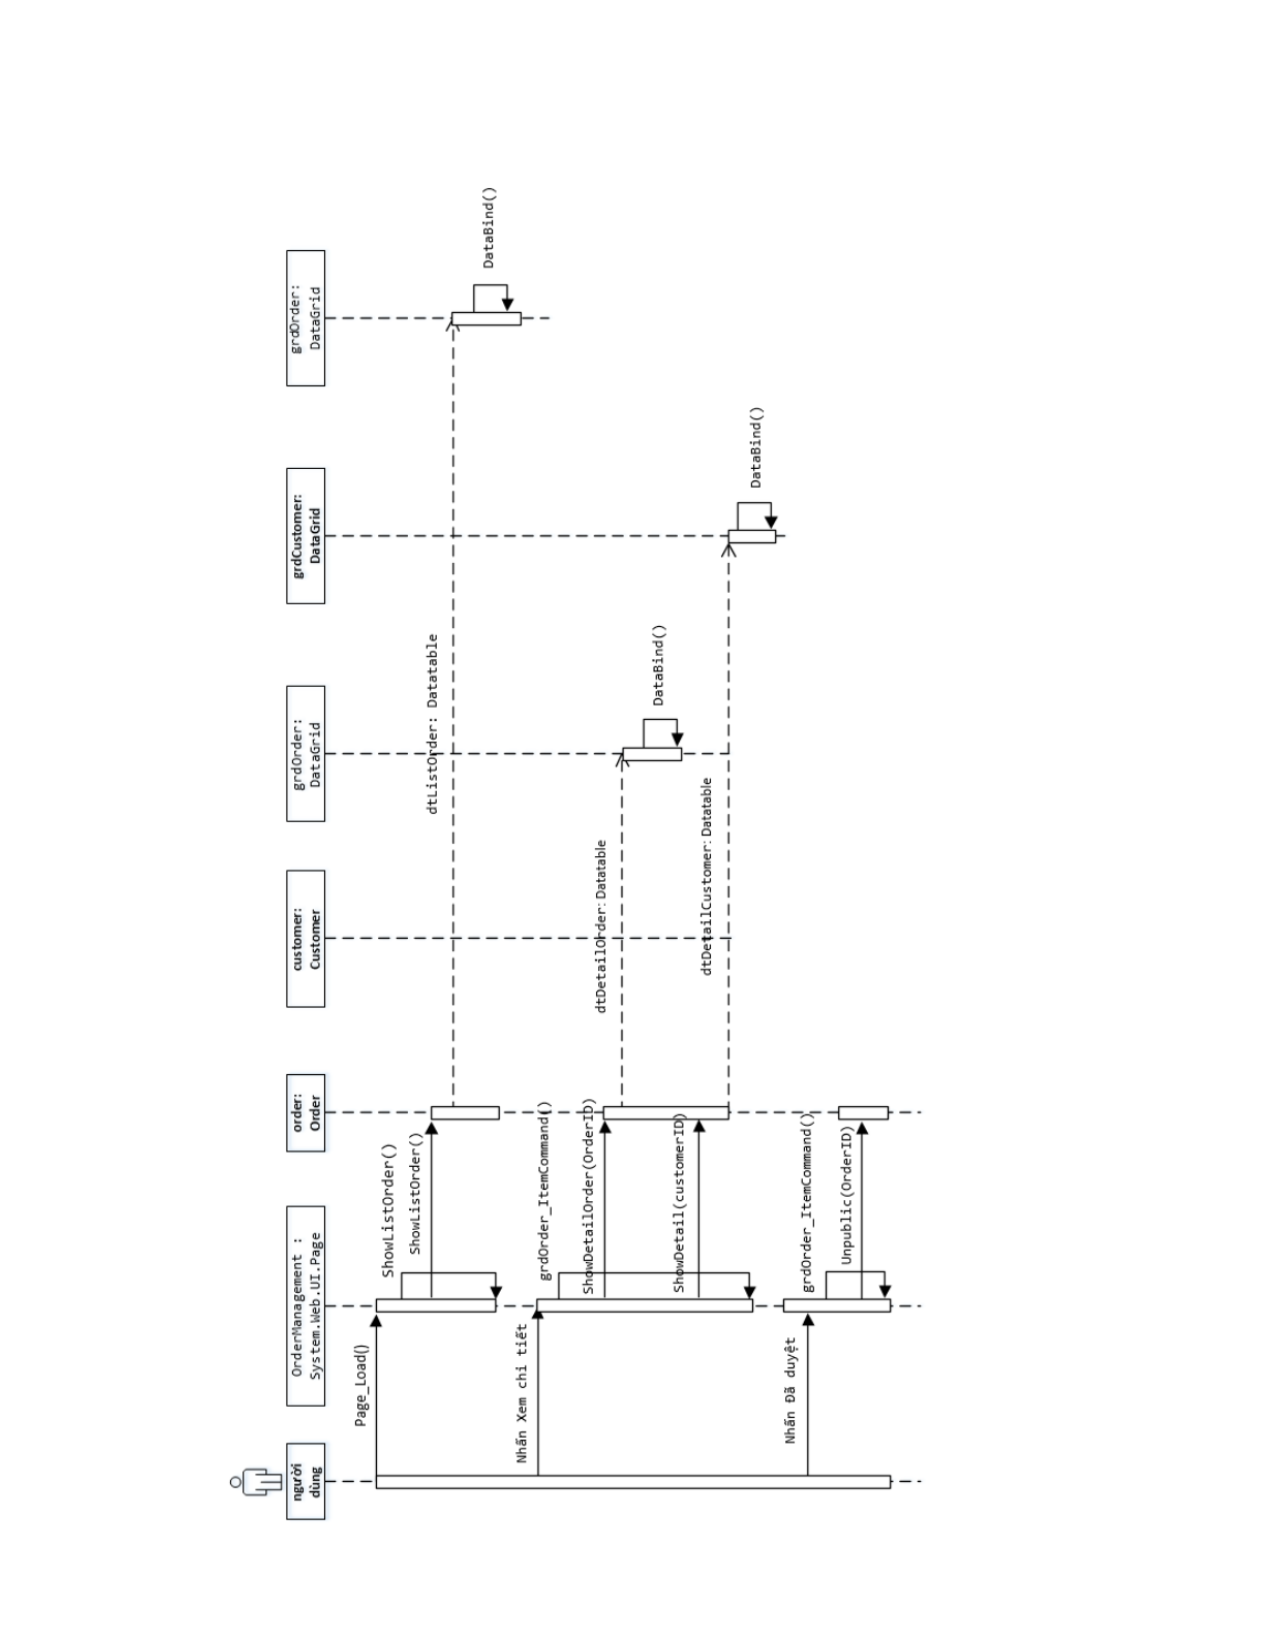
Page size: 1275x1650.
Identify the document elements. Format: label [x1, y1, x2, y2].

picture [226, 153, 990, 1545]
